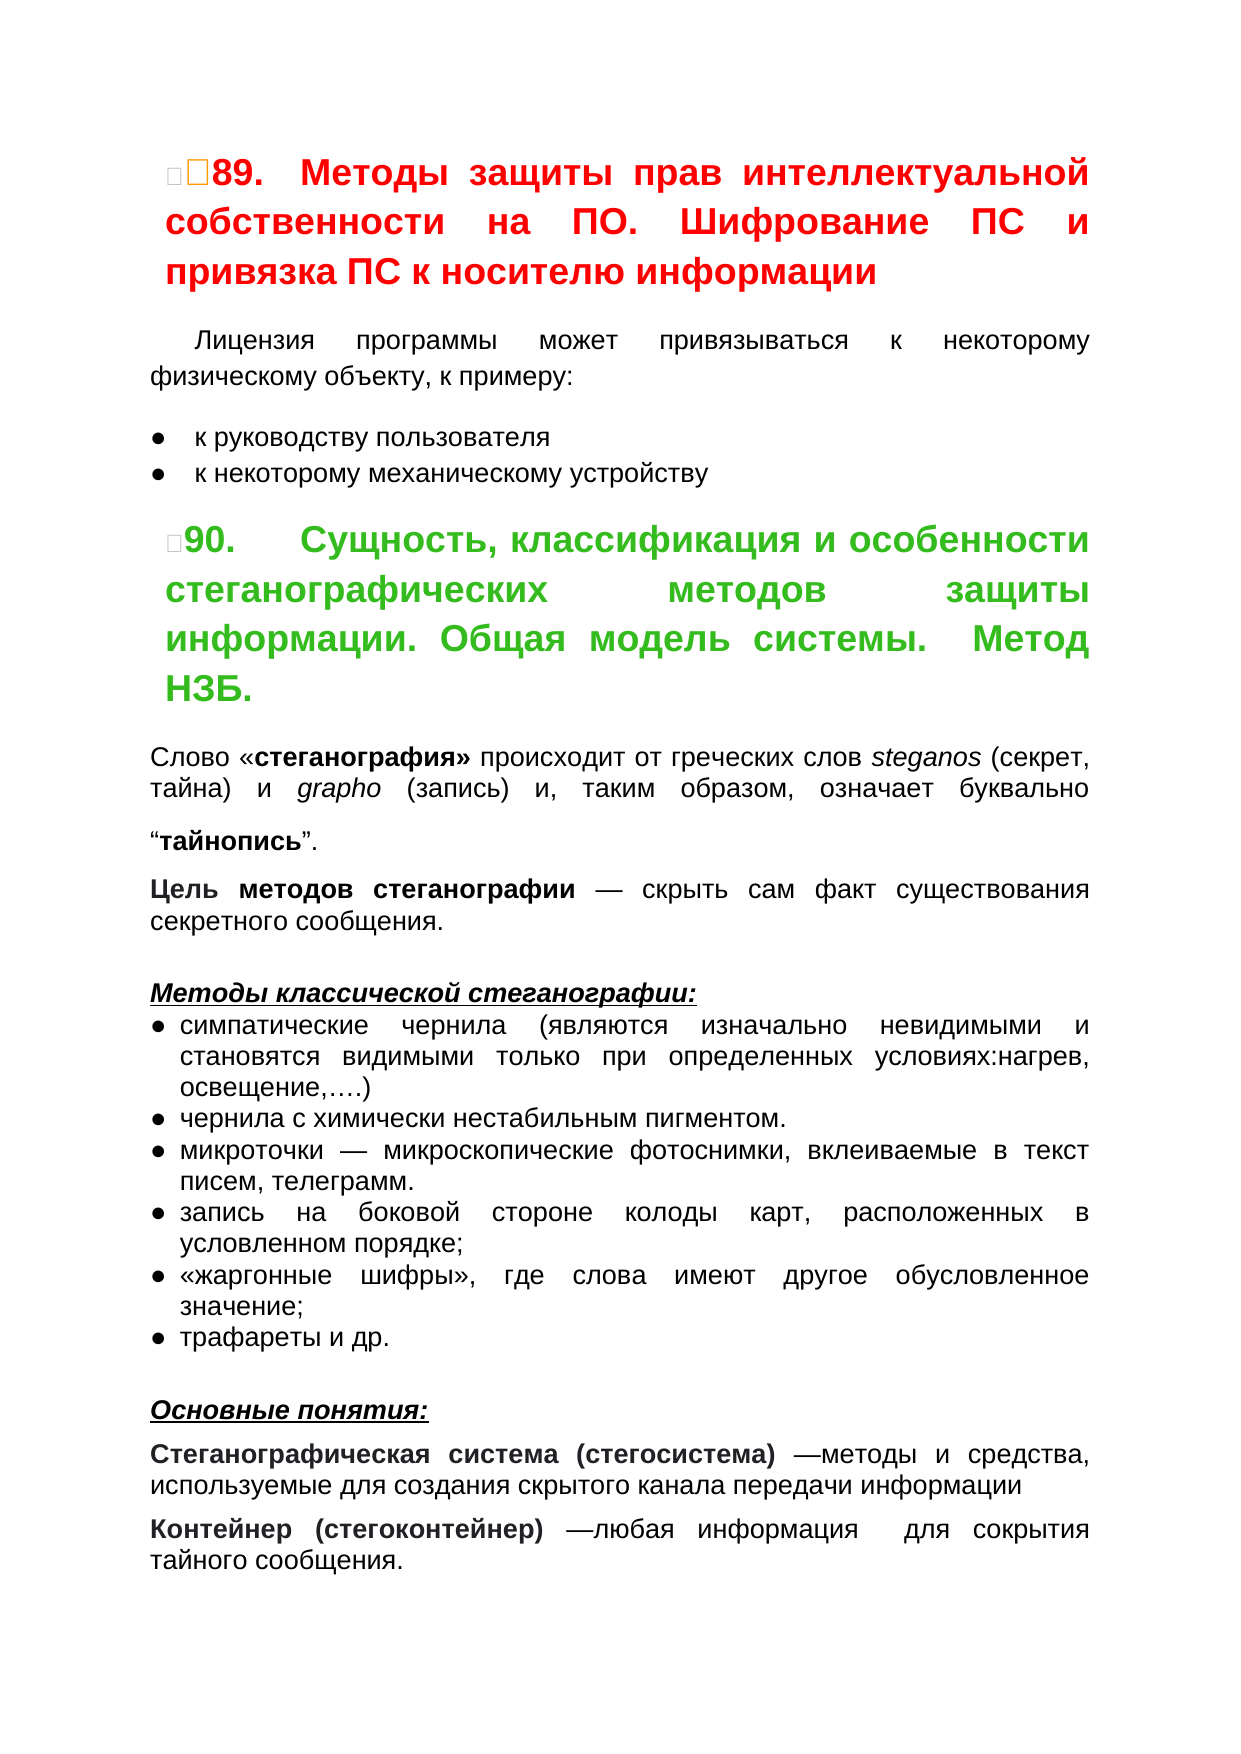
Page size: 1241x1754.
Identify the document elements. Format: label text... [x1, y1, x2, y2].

text Стеганографическая система (стегосистема) —методы и средства, используемые для создания скрытого канала передачи информации [150, 1438, 1090, 1500]
text Лицензия программы может привязываться к некоторому физическому объекту, к примеру: [150, 324, 1090, 391]
list к руководству пользователя [150, 421, 1090, 452]
text Основные понятия: [150, 1394, 1090, 1425]
list трафареты и др. [150, 1321, 1090, 1352]
list запись на боковой стороне колоды карт, расположенных в условленном порядке; [150, 1196, 1090, 1259]
subtitle 🍏90. Сущность, классификация и особенности стеганографических методов защиты информации. Общая модель системы. Метод НЗБ. [165, 517, 1090, 709]
text Методы классической стеганографии: [150, 977, 1090, 1009]
text Контейнер (стегоконтейнер) —любая информация для сокрытия тайного сообщения. [150, 1513, 1090, 1575]
list микроточки — микроскопические фотоснимки, вклеиваемые в текст писем, телеграмм. [150, 1134, 1090, 1196]
list «жаргонные шифры», где слова имеют другое обусловленное значение; [150, 1259, 1090, 1321]
list чернила с химически нестабильным пигментом. [150, 1102, 1090, 1134]
list к некоторому механическому устройству [150, 457, 1090, 488]
subtitle 💩💦89. Методы защиты прав интеллектуальной собственности на ПО. Шифрование ПС и привязка ПС к носителю информации [165, 150, 1090, 292]
list симпатические чернила (являются изначально невидимыми и становятся видимыми только при определенных условиях:нагрев, освещение,….) [150, 1009, 1090, 1102]
text Цель методов стеганографии — скрыть сам факт существования секретного сообщения. [150, 873, 1090, 936]
text Слово «стеганография» происходит от греческих слов steganos (секрет, тайна) и grapho (запись) и, таким образом, означает буквально “тайнопись”. [150, 741, 1090, 861]
